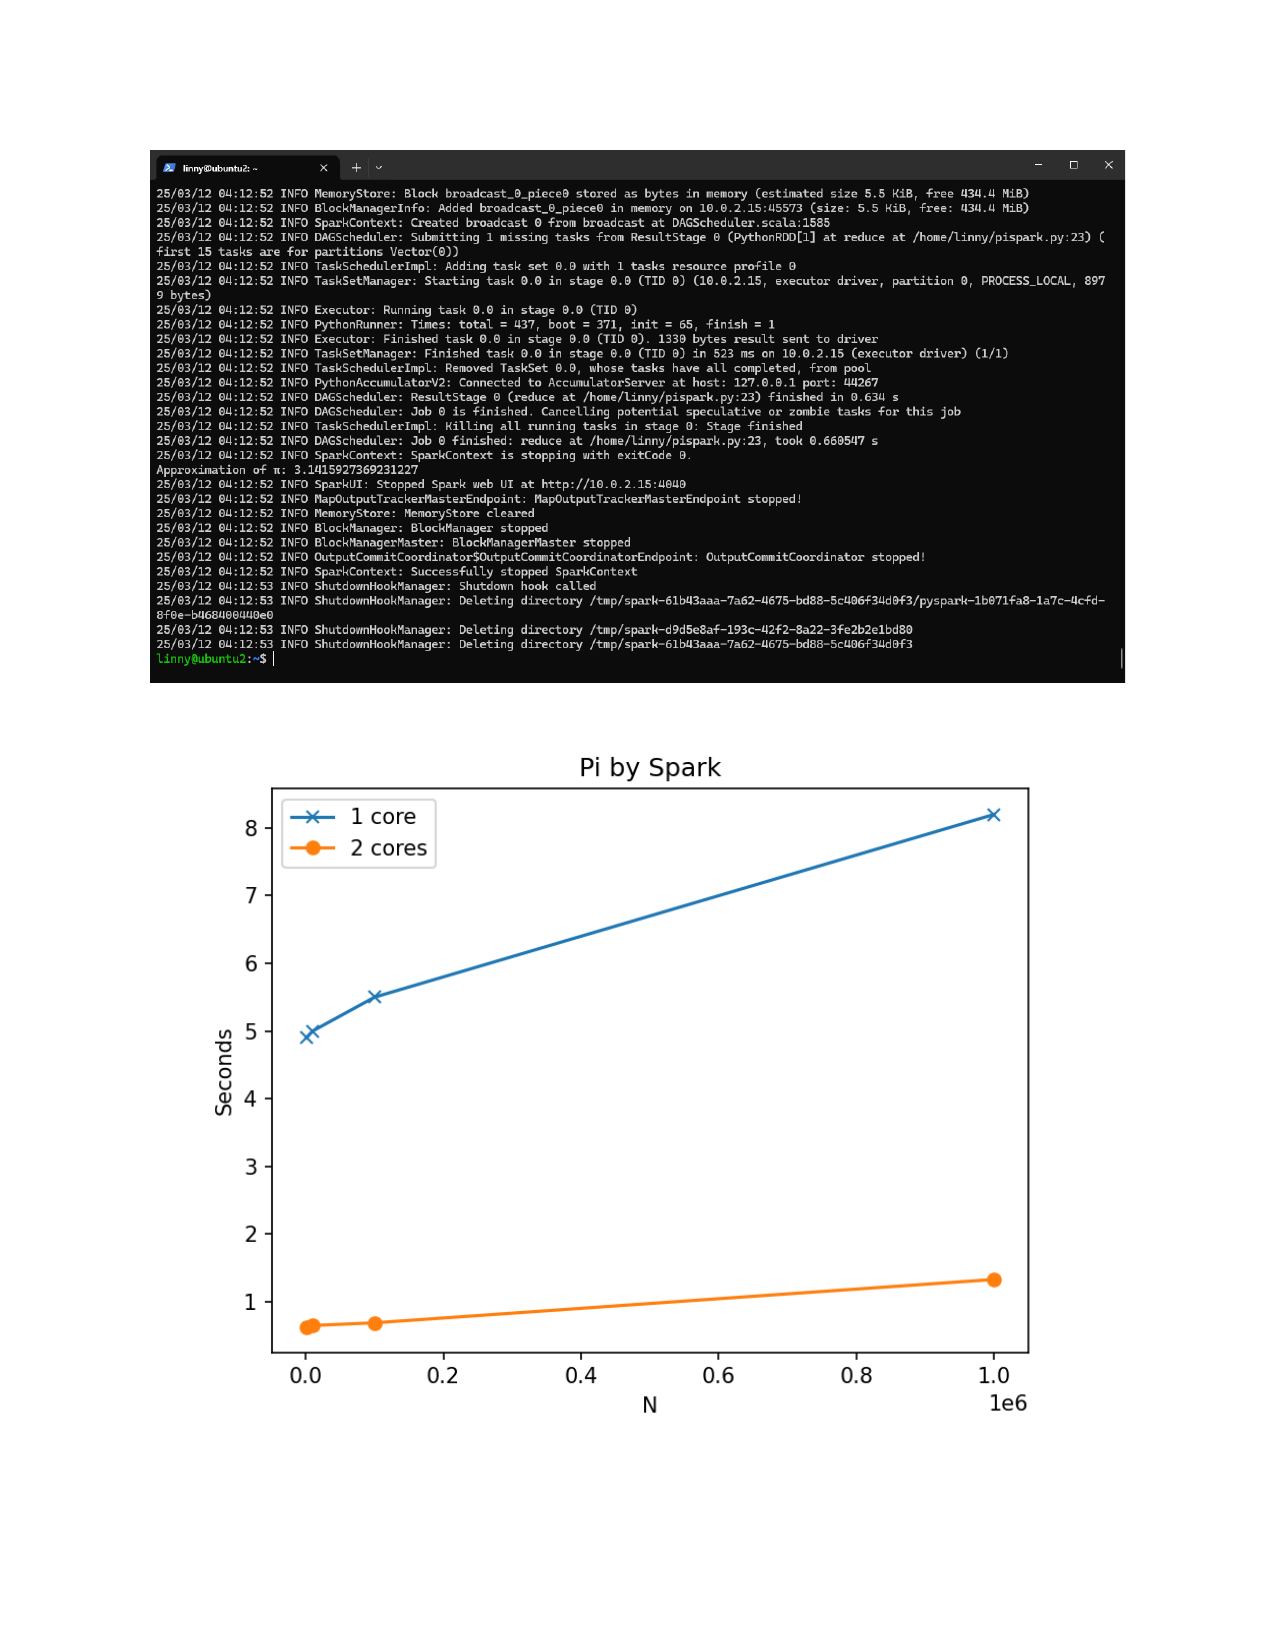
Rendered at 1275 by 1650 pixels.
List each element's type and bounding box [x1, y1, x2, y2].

picture [150, 701, 1125, 1433]
picture [150, 150, 1125, 683]
